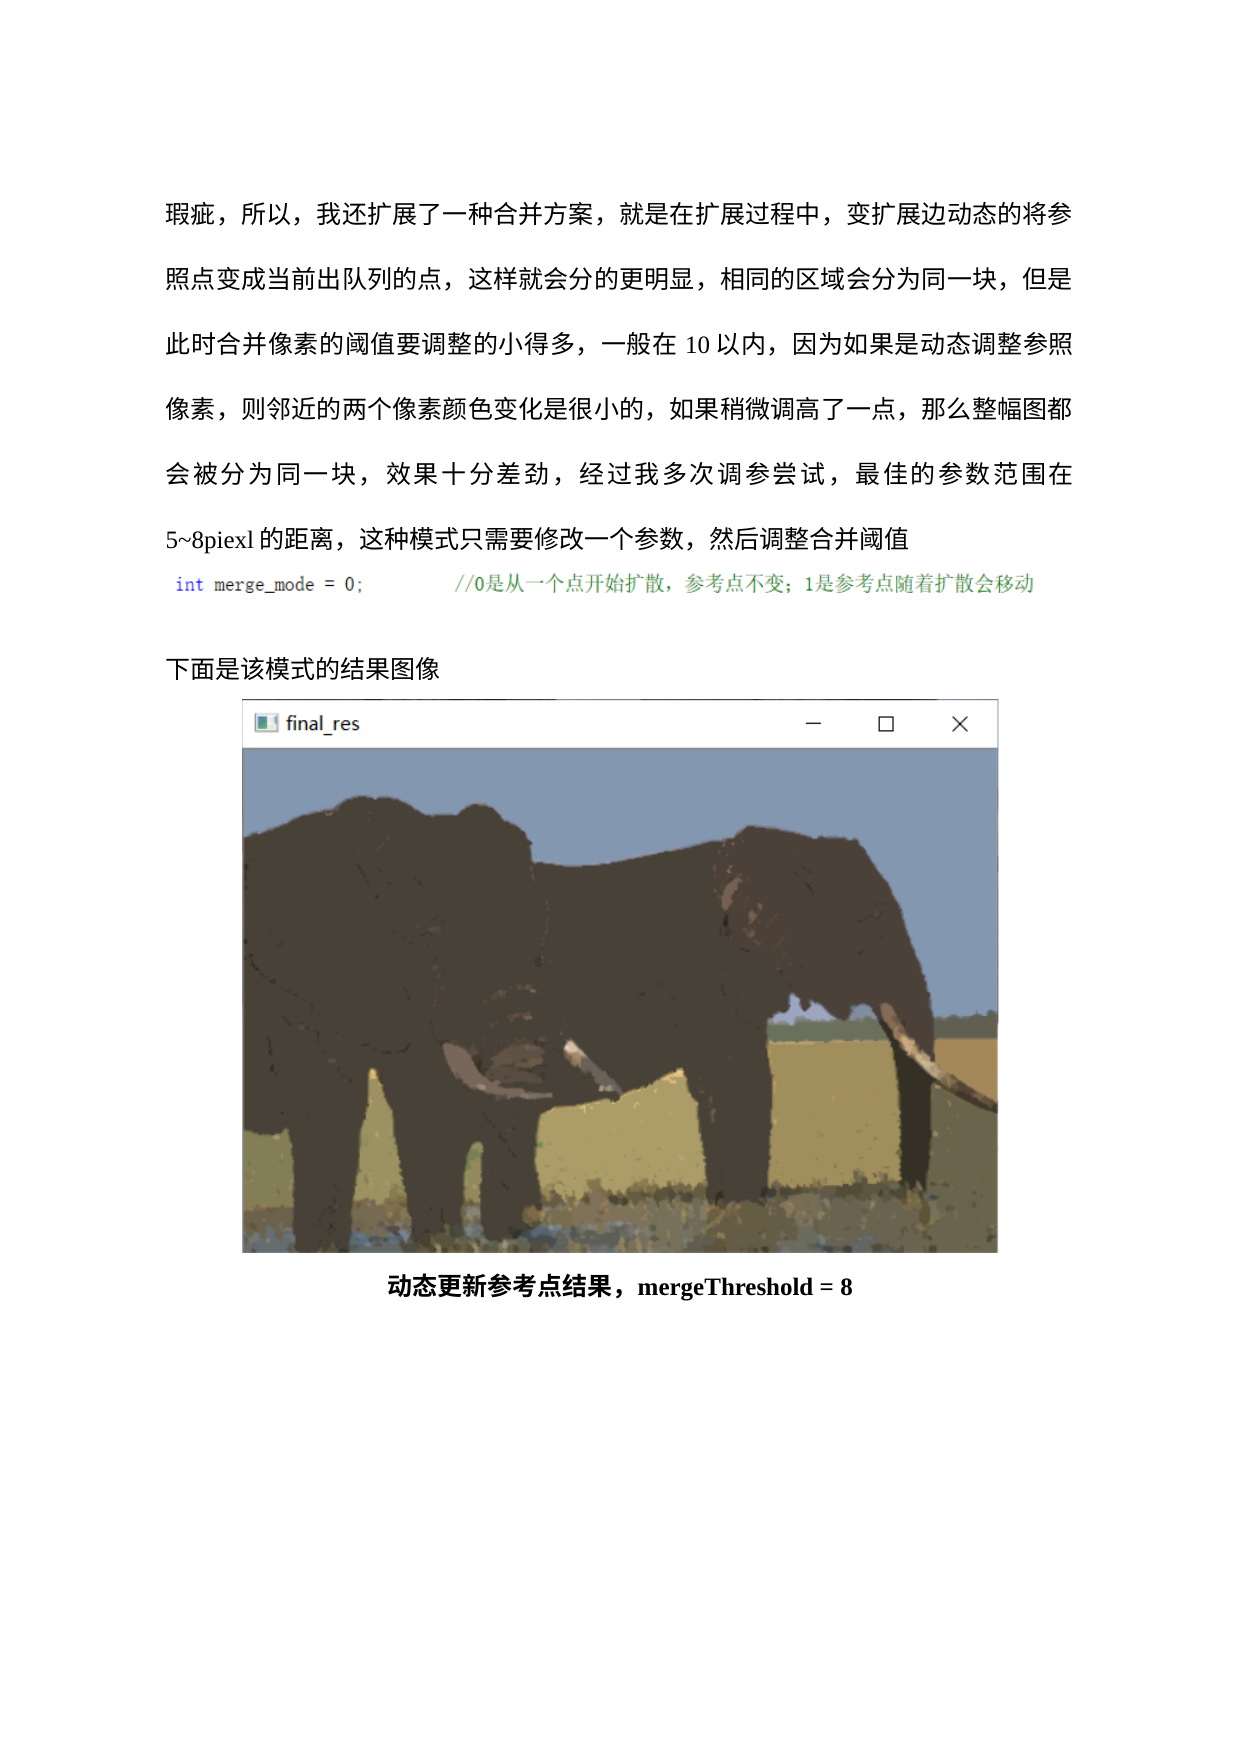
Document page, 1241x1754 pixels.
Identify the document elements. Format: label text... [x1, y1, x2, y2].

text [165, 180, 1075, 569]
picture [165, 569, 1075, 593]
picture [242, 699, 999, 1253]
text 动态更新参考点结果，mergeThreshold = 8 [165, 1252, 1075, 1317]
text 下面是该模式的结果图像 [165, 635, 1075, 700]
